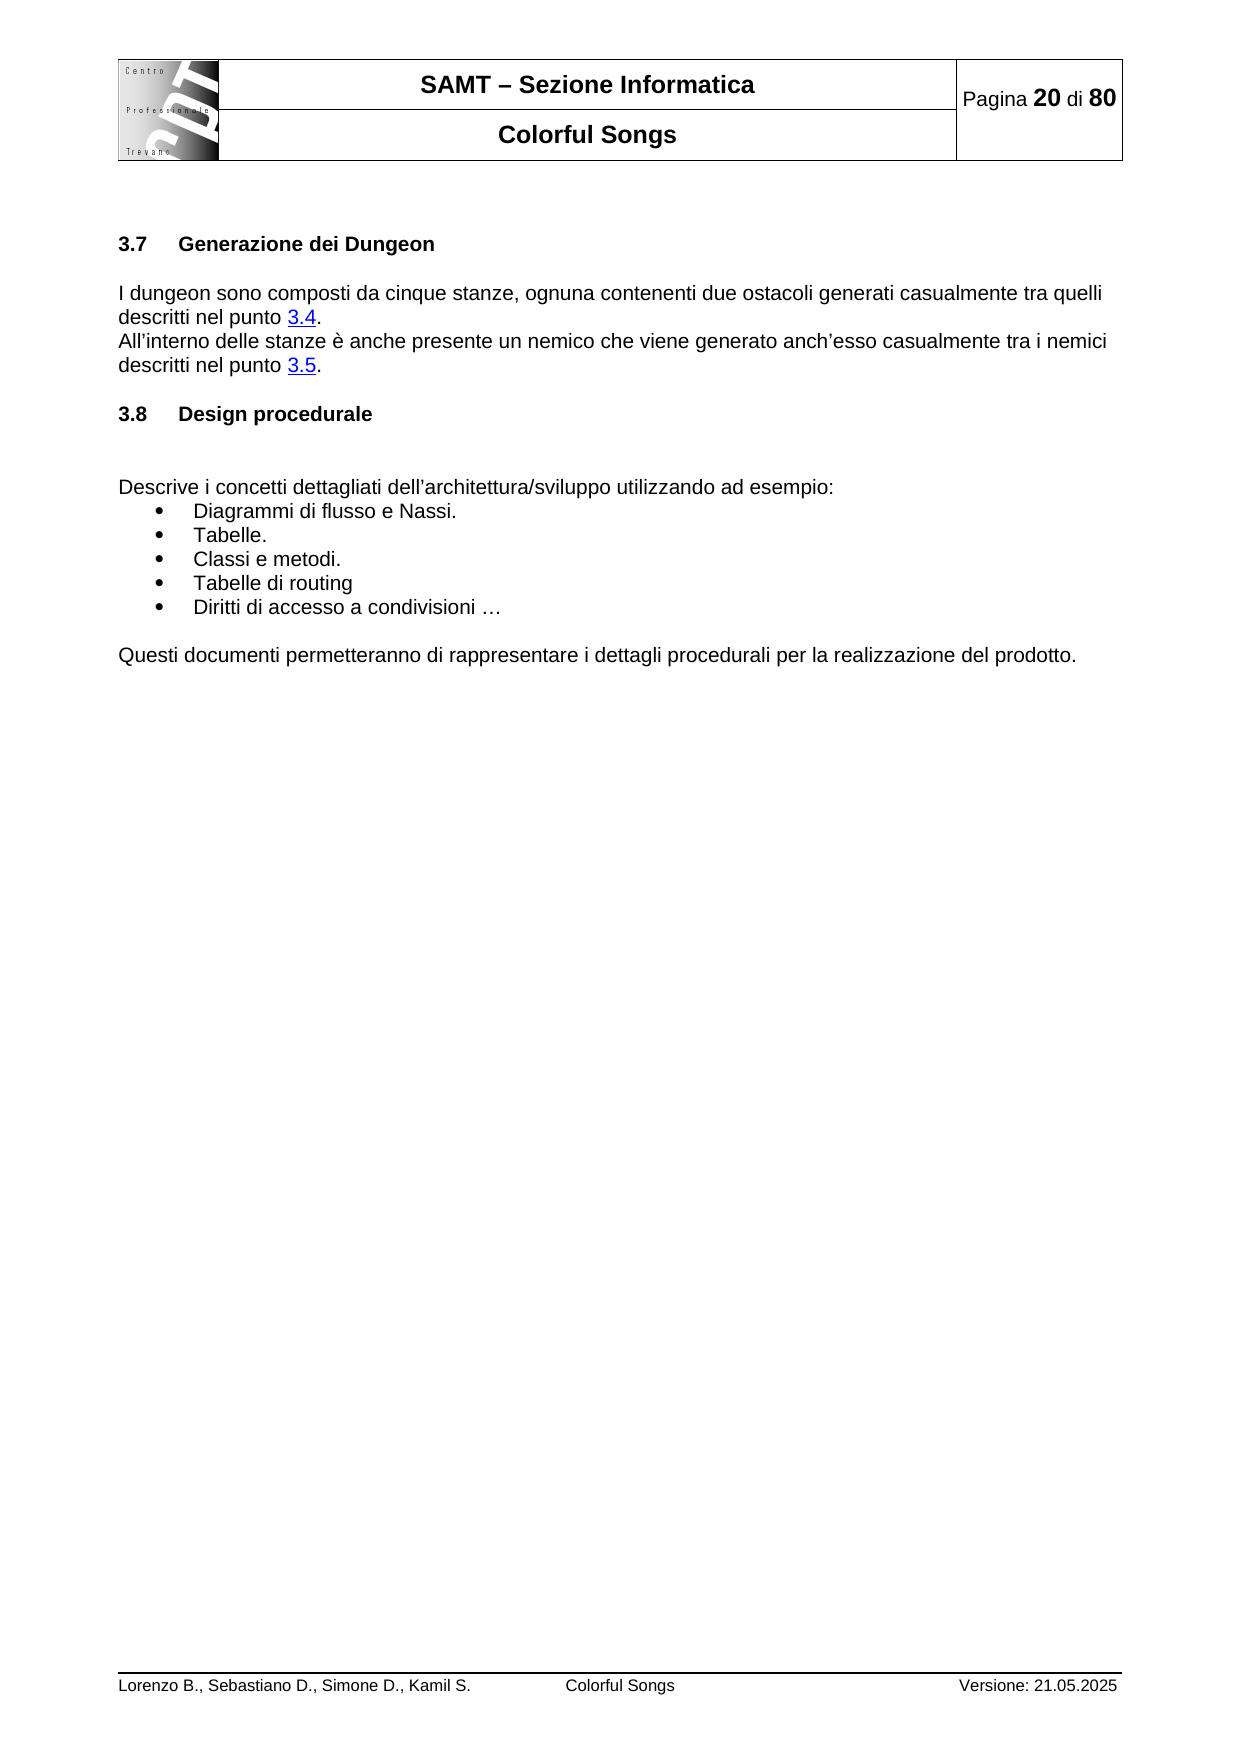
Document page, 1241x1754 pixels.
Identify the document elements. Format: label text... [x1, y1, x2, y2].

text All’interno delle stanze è anche presente un nemico che viene generato anch’esso casualmente tra i nemici descritti nel punto 3.5. [118, 329, 1122, 377]
subtitle Design procedurale [118, 402, 1122, 426]
list Diagrammi di flusso e Nassi. [156, 498, 1122, 522]
list Diritti di accesso a condivisioni … [156, 595, 1122, 619]
list Classi e metodi. [156, 547, 1122, 571]
list Tabelle. [156, 522, 1122, 547]
subtitle Generazione dei Dungeon [118, 232, 1122, 256]
text I dungeon sono composti da cinque stanze, ognuna contenenti due ostacoli generati casualmente tra quelli descritti nel punto 3.4. [118, 281, 1122, 329]
text Descrive i concetti dettagliati dell’architettura/sviluppo utilizzando ad esempio: [118, 474, 1122, 498]
text Questi documenti permetteranno di rappresentare i dettagli procedurali per la realizzazione del prodotto. [118, 643, 1122, 667]
list Tabelle di routing [156, 571, 1122, 595]
picture [118, 60, 219, 160]
